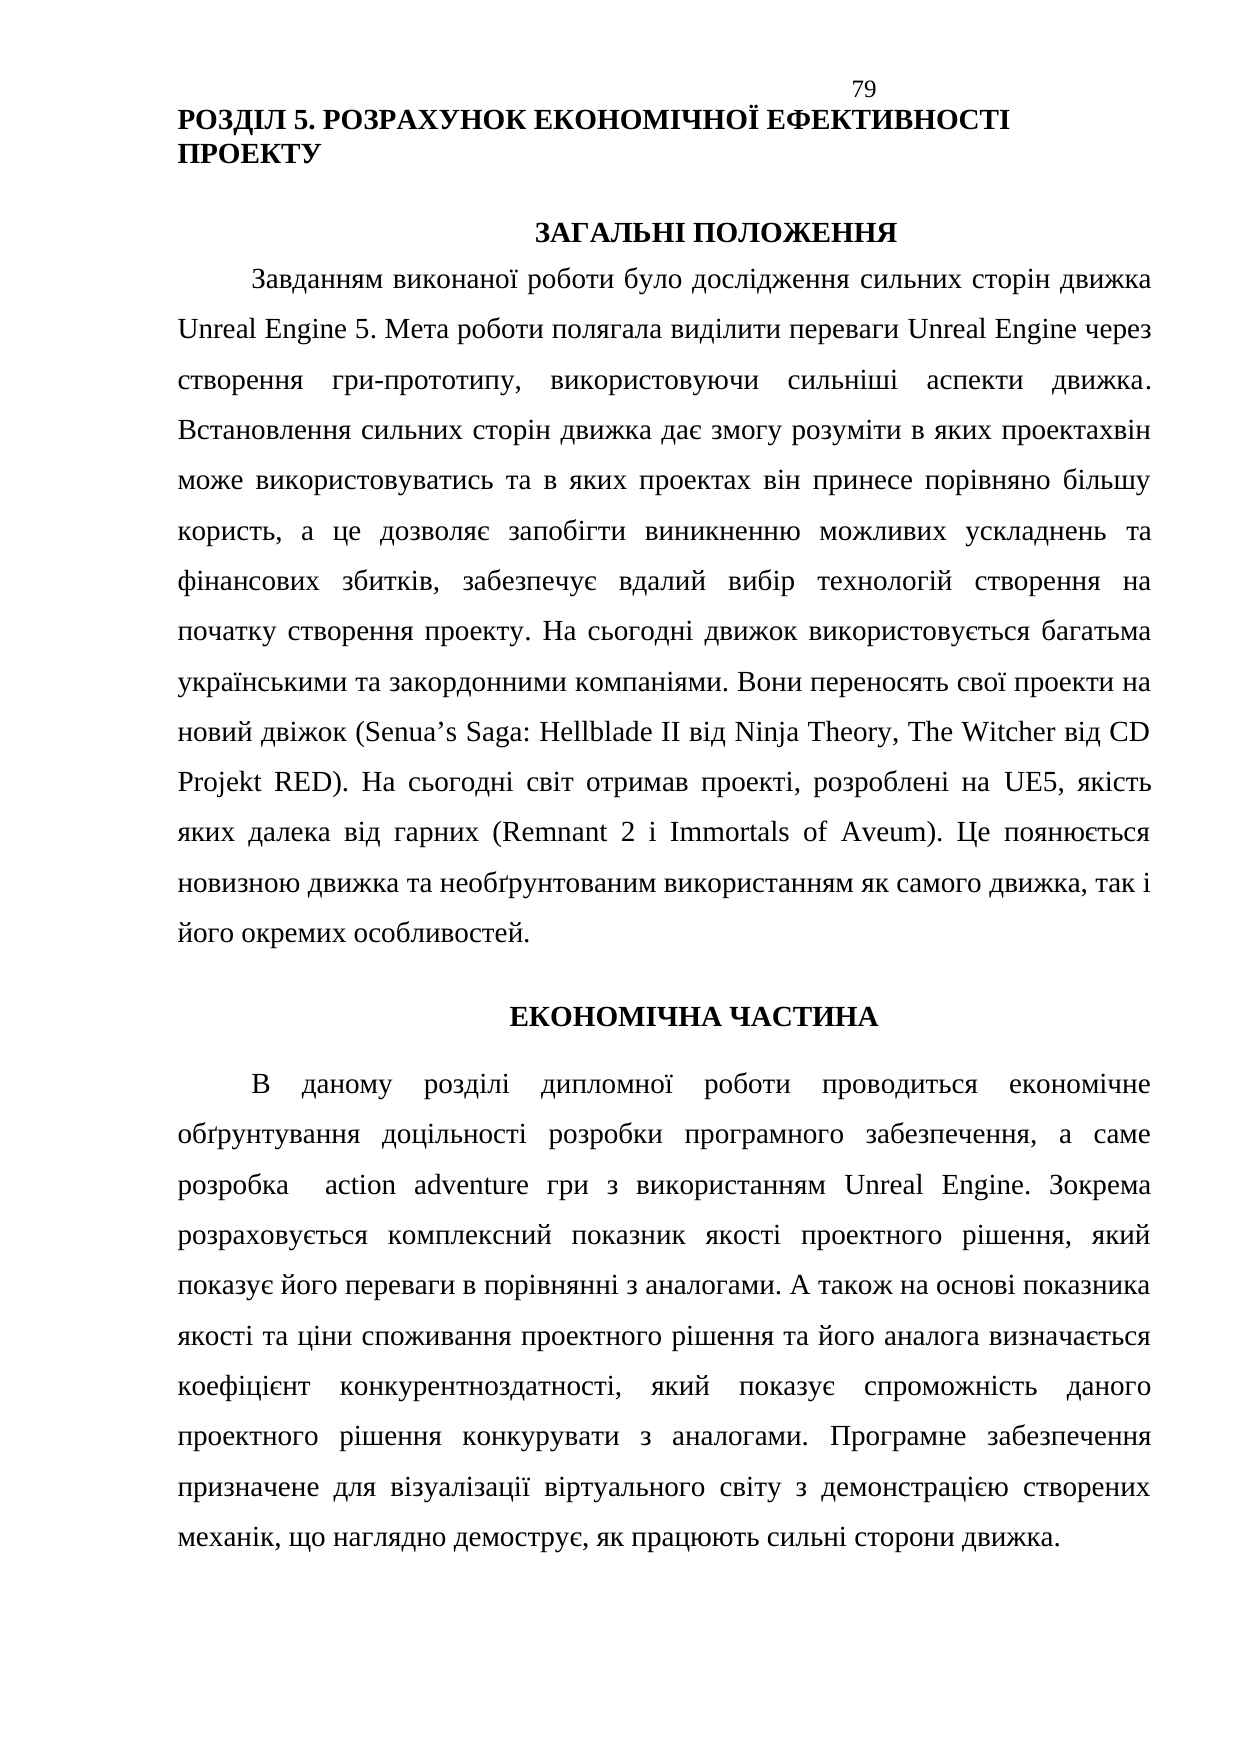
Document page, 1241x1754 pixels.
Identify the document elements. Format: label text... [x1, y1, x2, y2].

text В даному розділі дипломної роботи проводиться економічне обґрунтування доцільності розробки програмного забезпечення, а саме розробка action adventure гри з використанням Unreal Engine. Зокрема розраховується комплексний показник якості проектного рішення, який показує його переваги в порівнянні з аналогами. А також на основі показника якості та ціни споживання проектного рішення та його аналога визначається коефіцієнт конкурентноздатності, який показує спроможність даного проектного рішення конкурувати з аналогами. Програмне забезпечення призначене для візуалізації віртуального світу з демонстрацією створених механік, що наглядно демострує, як працюють сильні сторони движка. [177, 1066, 1152, 1552]
text ЕКОНОМІЧНА ЧАСТИНА [177, 999, 1152, 1033]
text Завданням виконаної роботи було дослідження сильних сторін движка Unreal Engine 5. Мета роботи полягала виділити переваги Unreal Engine через створення гри-прототипу, використовуючи сильніші аспекти движка. Встановлення сильних сторін движка дає змогу розуміти в яких проектахвін може використовуватись та в яких проектах він принесе порівняно більшу користь, а це дозволяє запобігти виникненню можливих ускладнень та фінансових збитків, забезпечує вдалий вибір технологій створення на початку створення проекту. На сьогодні движок використовується багатьма українськими та закордонними компаніями. Вони переносять свої проекти на новий двіжок (Senua’s Saga: Hellblade II від Ninja Theory, The Witcher від CD Projekt RED). На сьогодні світ отримав проекті, розроблені на UE5, якість яких далека від гарних (Remnant 2 і Immortals of Aveum). Це поянюється новизною движка та необґрунтованим використанням як самого движка, так і його окремих особливостей. [177, 261, 1152, 949]
text РОЗДІЛ 5. РОЗРАХУНОК ЕКОНОМІЧНОЇ ЕФЕКТИВНОСТІ ПРОЕКТУ [177, 102, 1152, 169]
text ЗАГАЛЬНІ ПОЛОЖЕННЯ [207, 215, 1152, 249]
